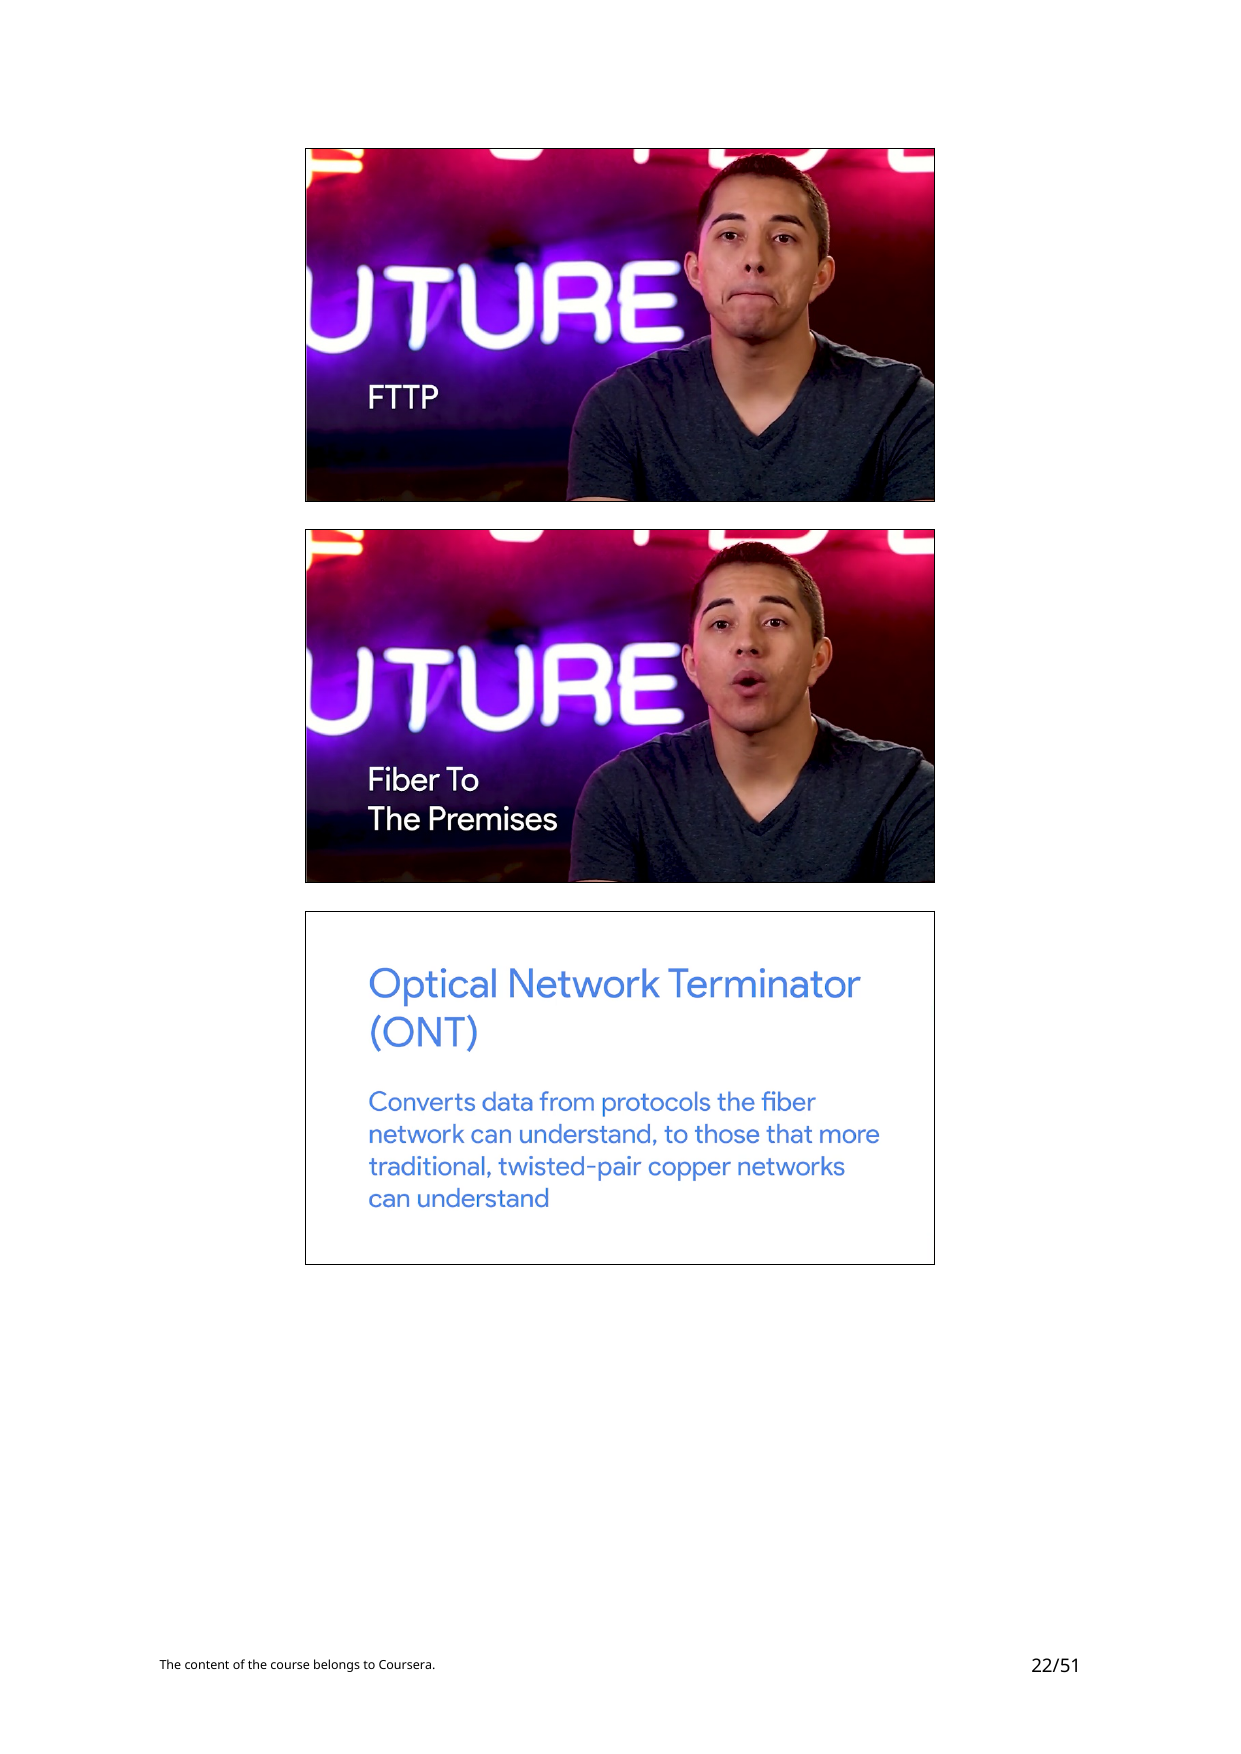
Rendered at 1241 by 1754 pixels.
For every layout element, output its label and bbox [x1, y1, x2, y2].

picture [306, 530, 934, 882]
picture [306, 149, 934, 501]
picture [306, 912, 934, 1264]
